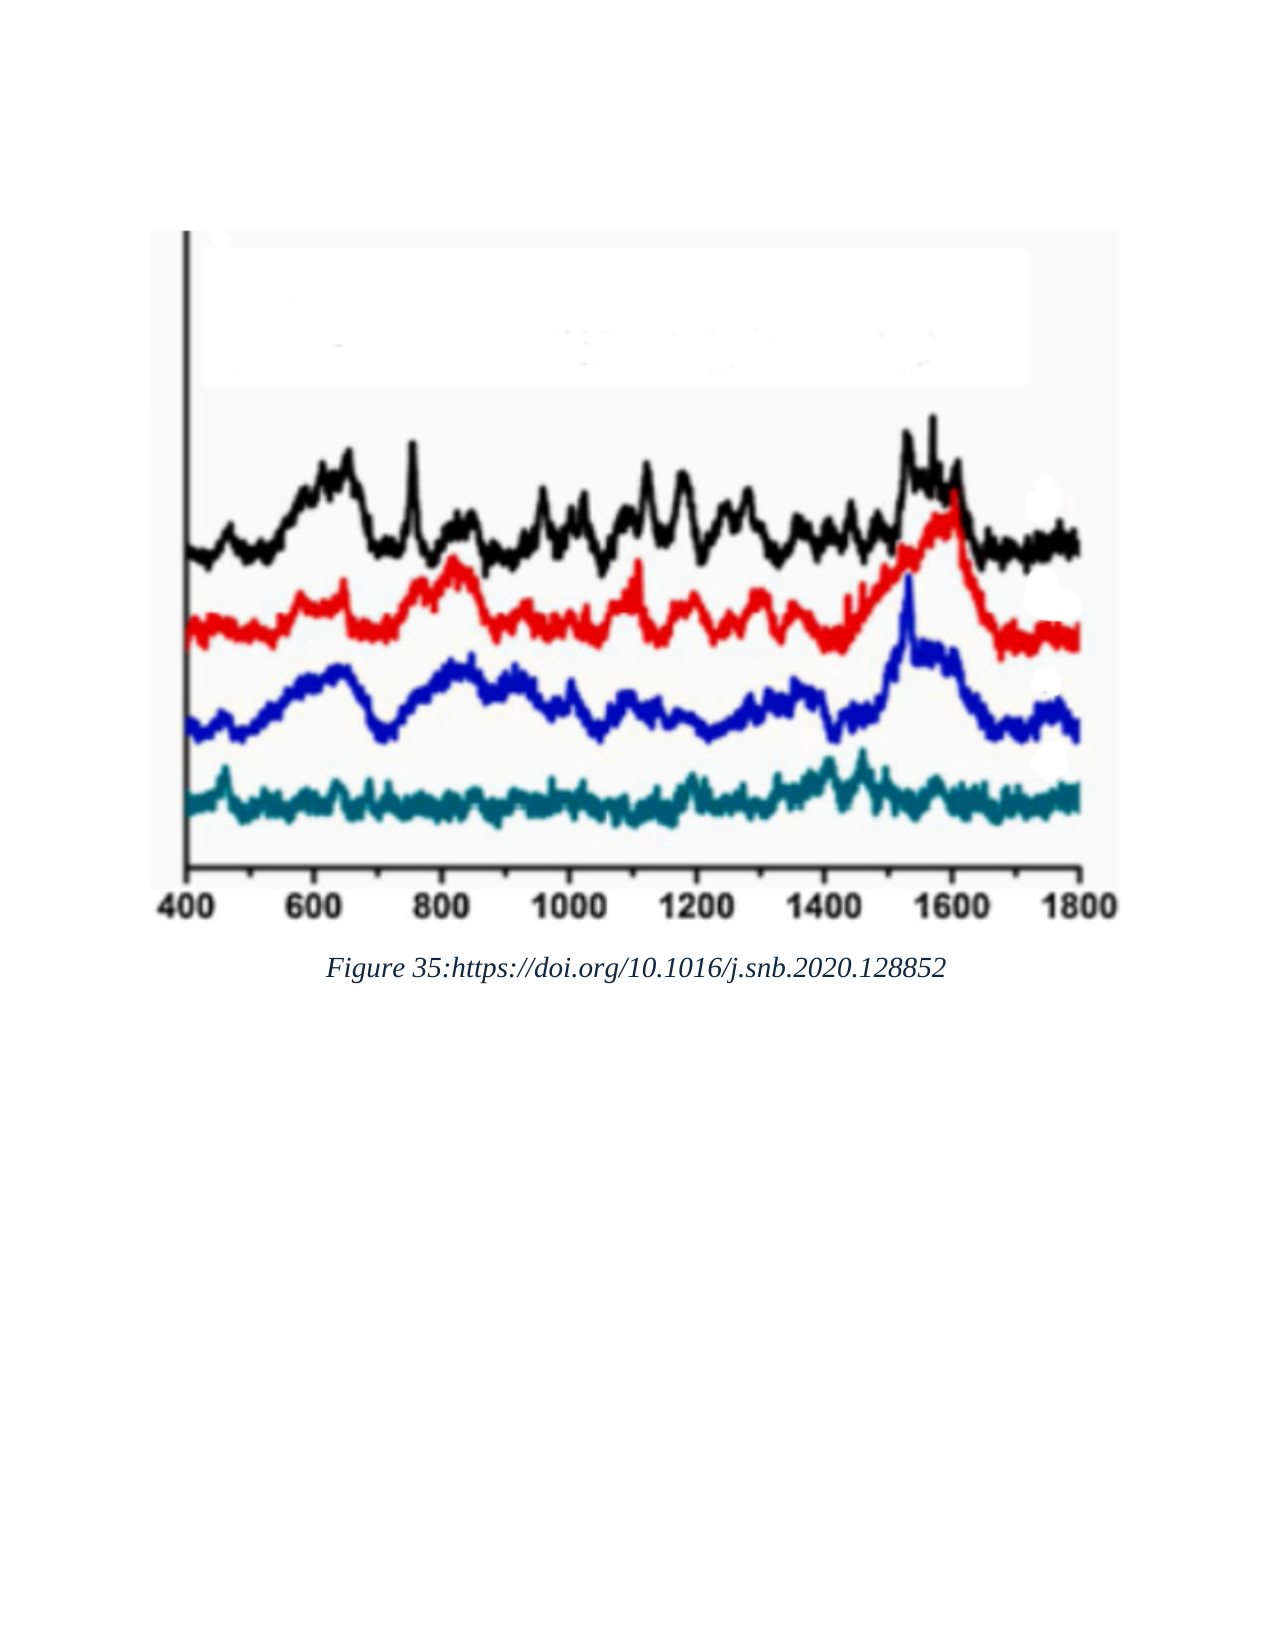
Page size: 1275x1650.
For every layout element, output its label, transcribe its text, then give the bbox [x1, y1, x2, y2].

picture [150, 213, 1125, 929]
text Figure 35:https://doi.org/10.1016/j.snb.2020.128852 [150, 950, 1125, 983]
